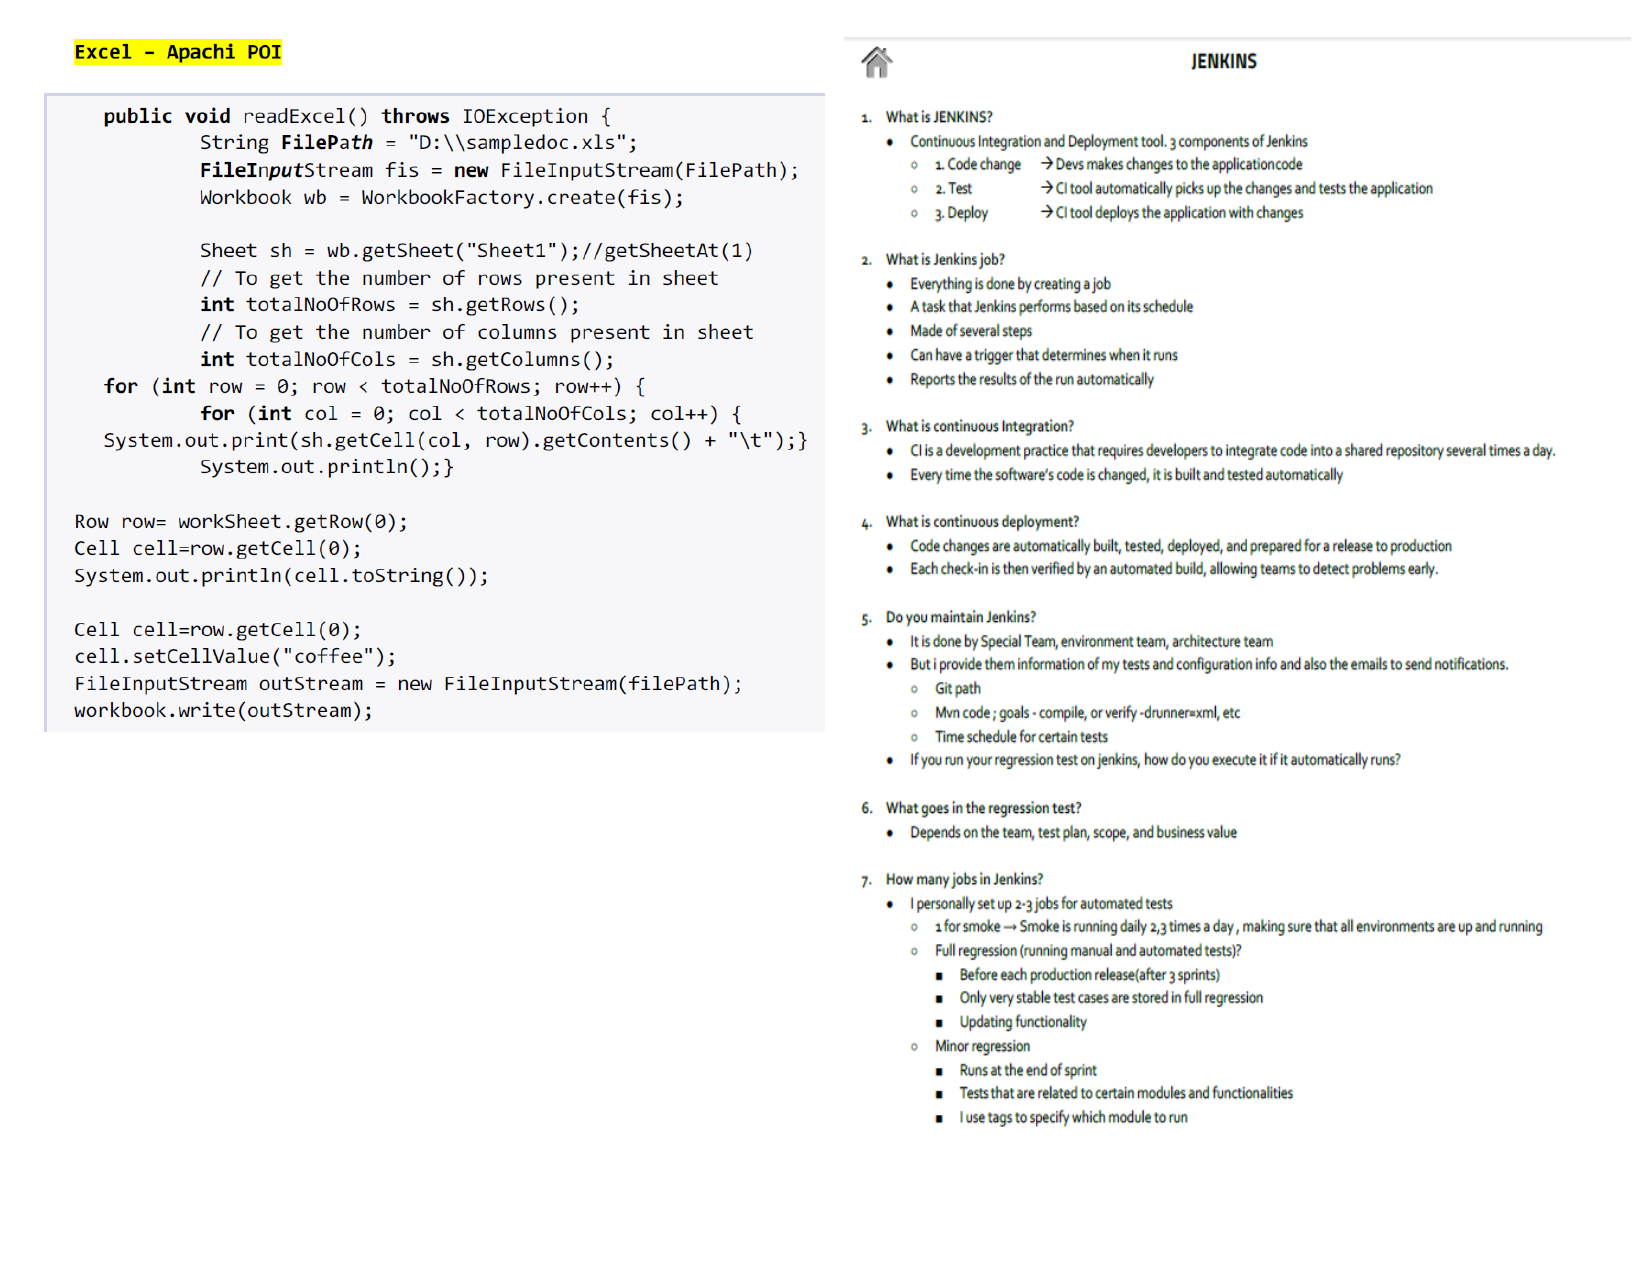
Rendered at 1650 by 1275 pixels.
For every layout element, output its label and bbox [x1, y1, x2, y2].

picture [843, 37, 1632, 1160]
picture [37, 37, 825, 732]
